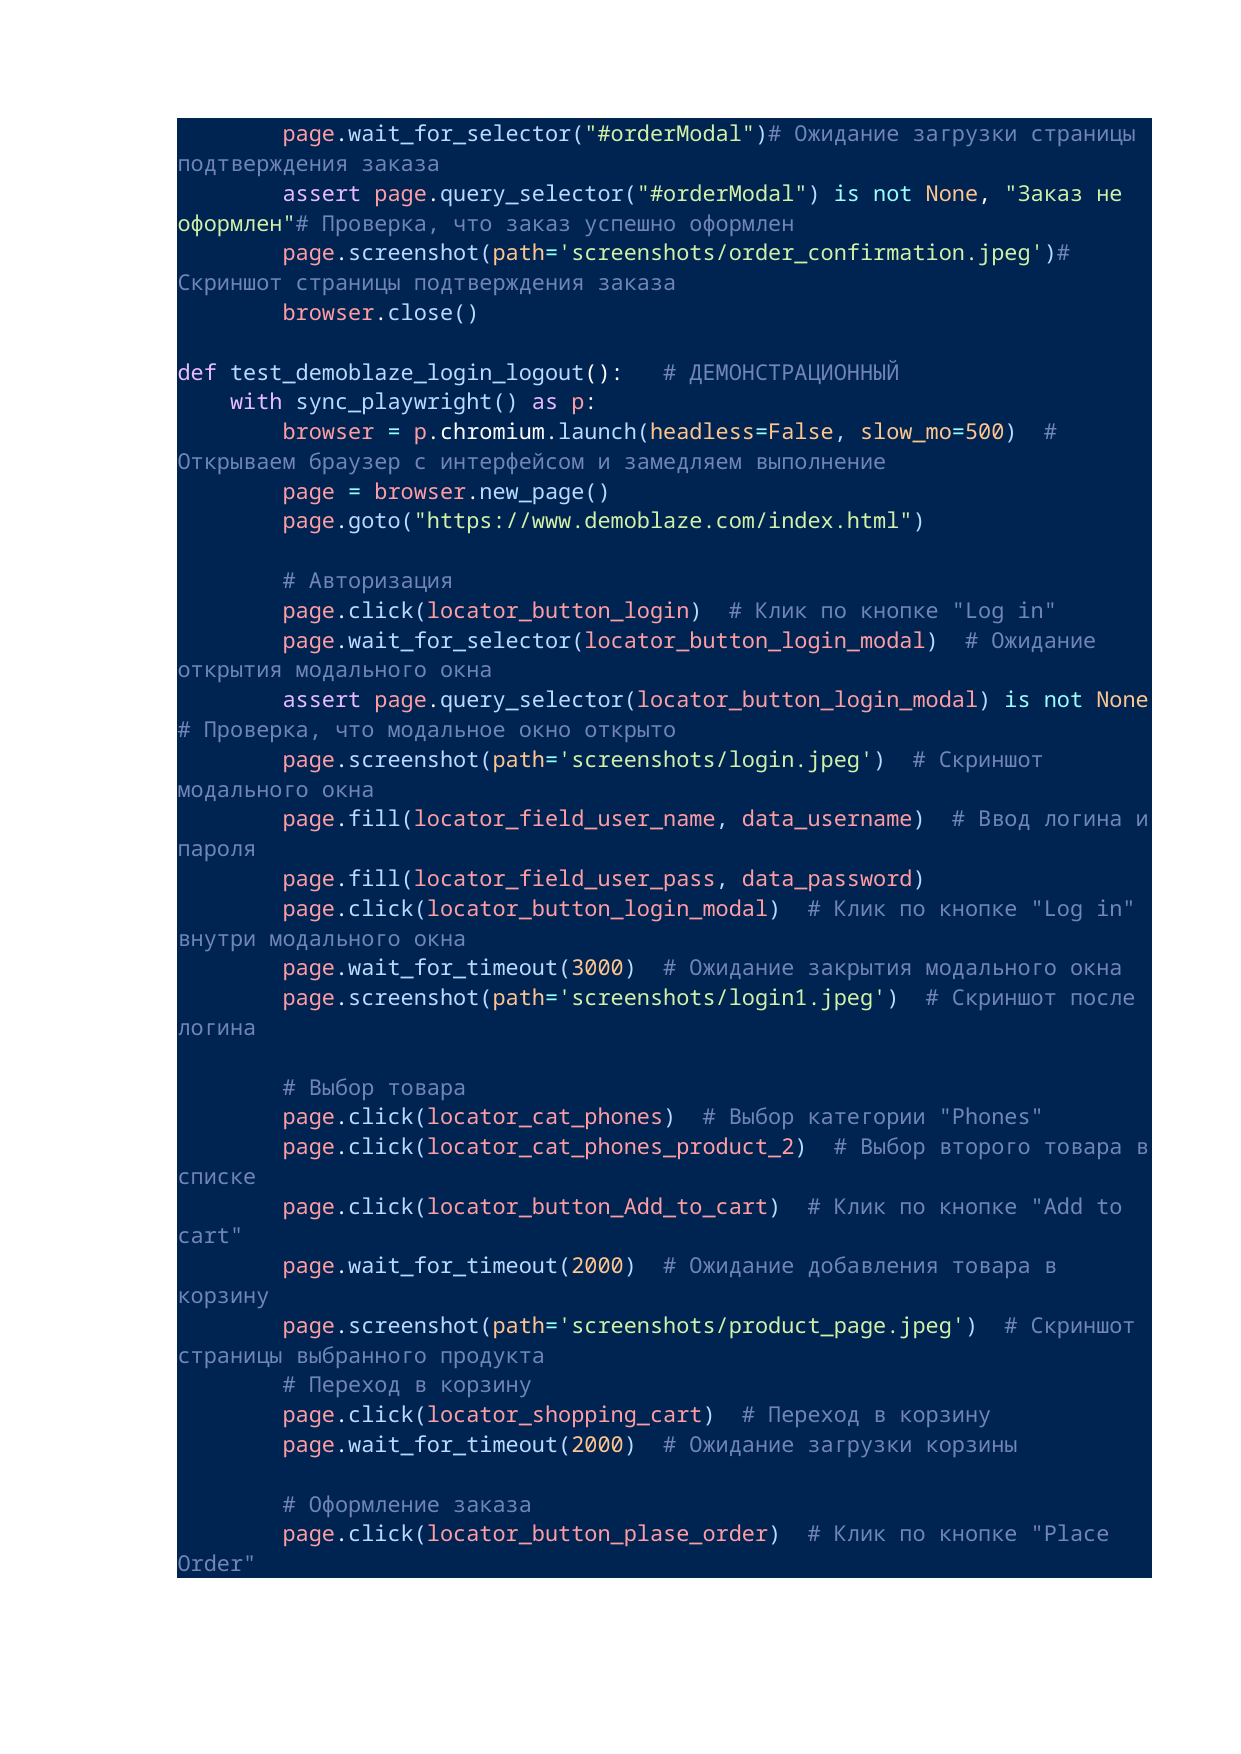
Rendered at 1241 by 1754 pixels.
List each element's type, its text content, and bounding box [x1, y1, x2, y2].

text browser.close() [177, 297, 1152, 327]
text page.fill(locator_field_user_name, data_username) # Ввод логина и пароля [177, 803, 1152, 863]
text page.wait_for_timeout(2000) # Ожидание загрузки корзины [177, 1429, 1152, 1459]
text page.wait_for_selector(locator_button_login_modal) # Ожидание открытия модального окна [177, 624, 1152, 684]
text page.screenshot(path='screenshots/login1.jpeg') # Скриншот после логина [177, 982, 1152, 1042]
text page = browser.new_page() [177, 476, 1152, 505]
text def test_demoblaze_login_logout(): # ДЕМОНСТРАЦИОННЫЙ [177, 356, 1152, 386]
text # Выбор товара [177, 1071, 1152, 1101]
text page.goto("https://www.demoblaze.com/index.html") [177, 505, 1152, 535]
text browser = p.chromium.launch(headless=False, slow_mo=500) # Открываем браузер с интерфейсом и замедляем выполнение [177, 416, 1152, 476]
text page.screenshot(path='screenshots/product_page.jpeg') # Скриншот страницы выбранного продукта [177, 1310, 1152, 1369]
text page.click(locator_cat_phones_product_2) # Выбор второго товара в списке [177, 1131, 1152, 1191]
text with sync_playwright() as p: [177, 386, 1152, 416]
text # Оформление заказа [177, 1488, 1152, 1518]
text # Авторизация [177, 565, 1152, 595]
text page.click(locator_cat_phones) # Выбор категории "Phones" [177, 1101, 1152, 1131]
text page.click(locator_button_Add_to_cart) # Клик по кнопке "Add to cart" [177, 1191, 1152, 1250]
text page.click(locator_button_plase_order) # Клик по кнопке "Place Order" [177, 1518, 1152, 1578]
text page.screenshot(path='screenshots/login.jpeg') # Скриншот модального окна [177, 744, 1152, 803]
text page.click(locator_shopping_cart) # Переход в корзину [177, 1399, 1152, 1429]
text page.click(locator_button_login) # Клик по кнопке "Log in" [177, 595, 1152, 624]
text page.click(locator_button_login_modal) # Клик по кнопке "Log in" внутри модального окна [177, 893, 1152, 952]
text assert page.query_selector("#orderModal") is not None, "Заказ не оформлен"# Проверка, что заказ успешно оформлен [177, 178, 1152, 237]
text page.wait_for_timeout(2000) # Ожидание добавления товара в корзину [177, 1250, 1152, 1310]
text page.screenshot(path='screenshots/order_confirmation.jpeg')# Скриншот страницы подтверждения заказа [177, 237, 1152, 297]
text page.fill(locator_field_user_pass, data_password) [177, 863, 1152, 893]
text assert page.query_selector(locator_button_login_modal) is not None # Проверка, что модальное окно открыто [177, 684, 1152, 744]
text # Переход в корзину [177, 1369, 1152, 1399]
text page.wait_for_timeout(3000) # Ожидание закрытия модального окна [177, 952, 1152, 982]
text page.wait_for_selector("#orderModal")# Ожидание загрузки страницы подтверждения заказа [177, 118, 1152, 178]
